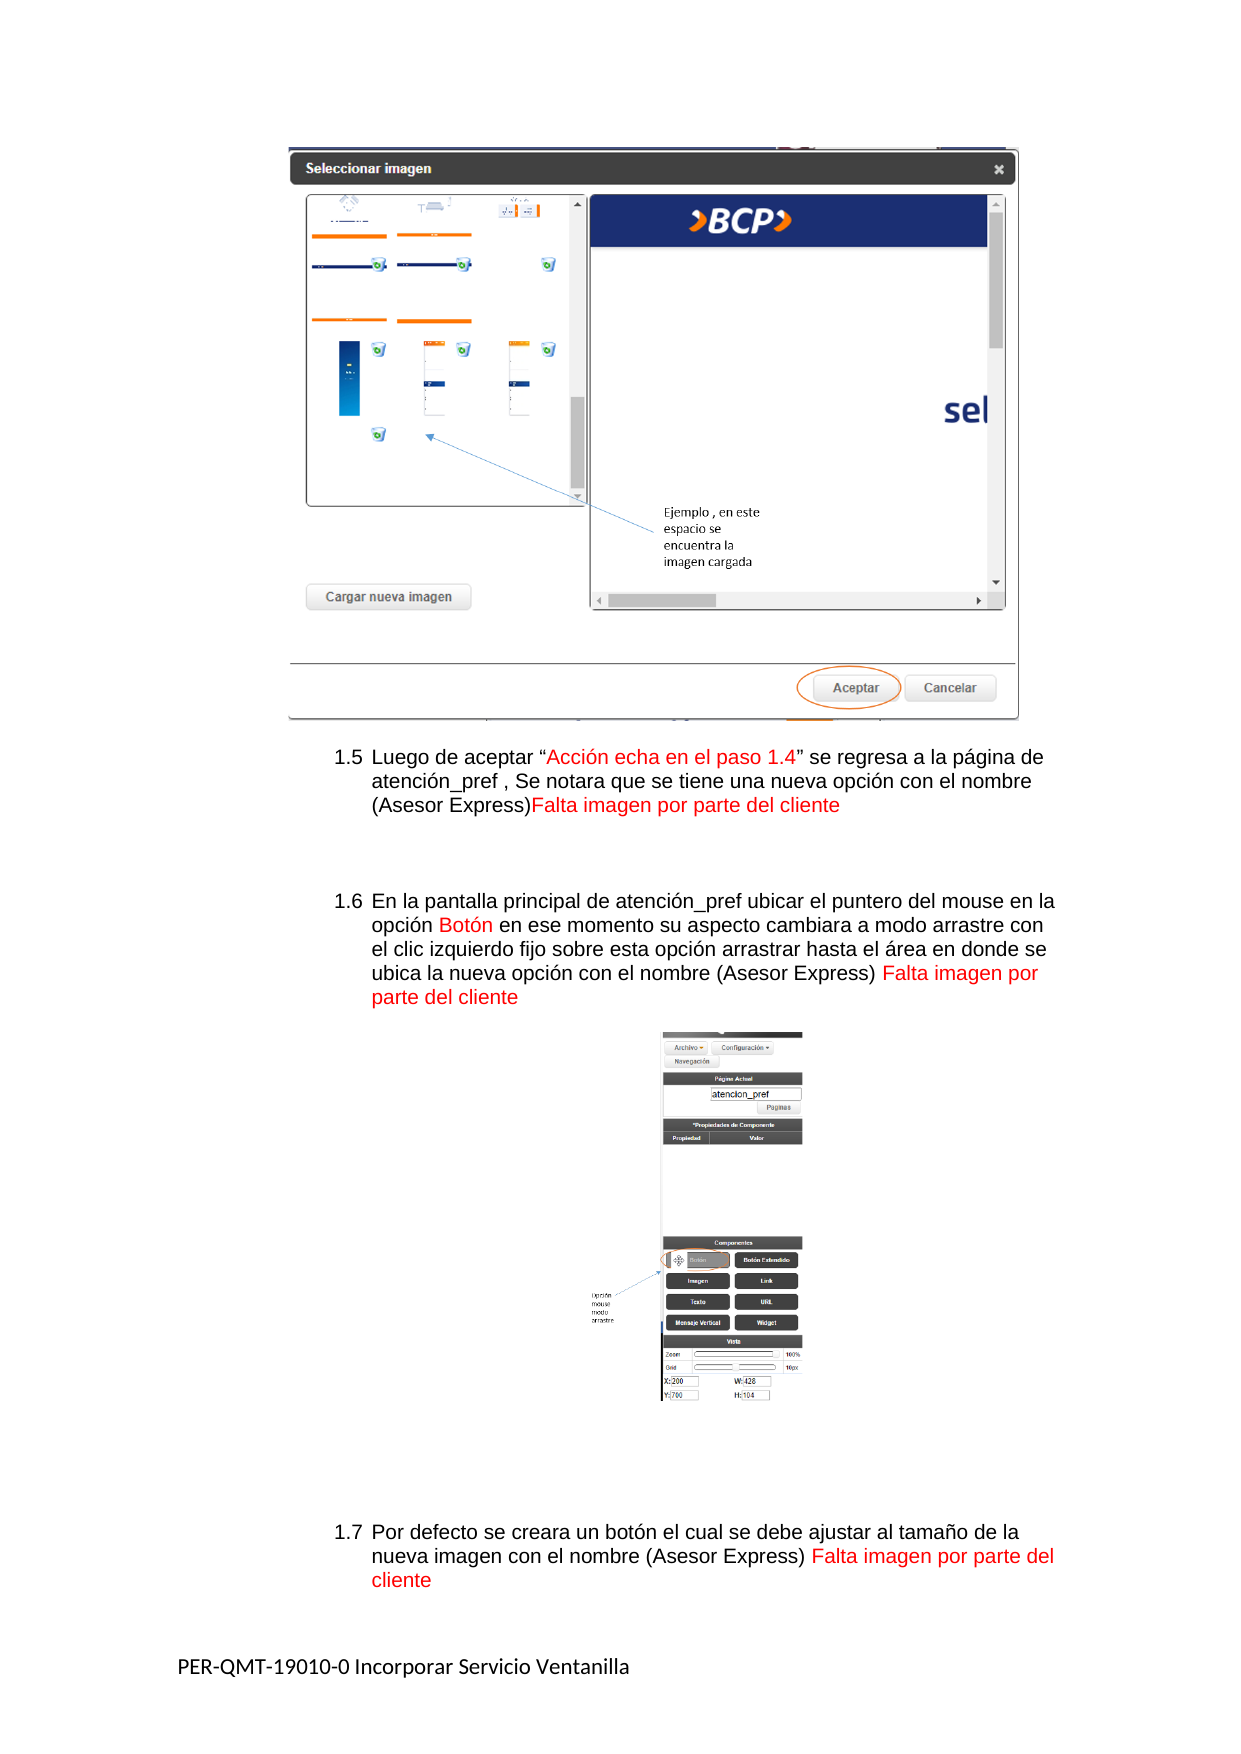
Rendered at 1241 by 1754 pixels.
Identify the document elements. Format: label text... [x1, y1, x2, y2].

picture [288, 147, 1019, 721]
list Por defecto se creara un botón el cual se debe ajustar al tamaño de la nueva imagen con el nombre (Asesor Express) Falta imagen por parte del cliente [334, 1520, 1063, 1592]
picture [586, 1032, 803, 1401]
list Luego de aceptar “Acción echa en el paso 1.4” se regresa a la página de atención_pref , Se notara que se tiene una nueva opción con el nombre (Asesor Express)Falta imagen por parte del cliente [334, 745, 1063, 817]
list En la pantalla principal de atención_pref ubicar el puntero del mouse en la opción Botón en ese momento su aspecto cambiara a modo arrastre con el clic izquierdo fijo sobre esta opción arrastrar hasta el área en donde se ubica la nueva opción con el nombre (Asesor Express) Falta imagen por parte del cliente [334, 889, 1063, 1008]
